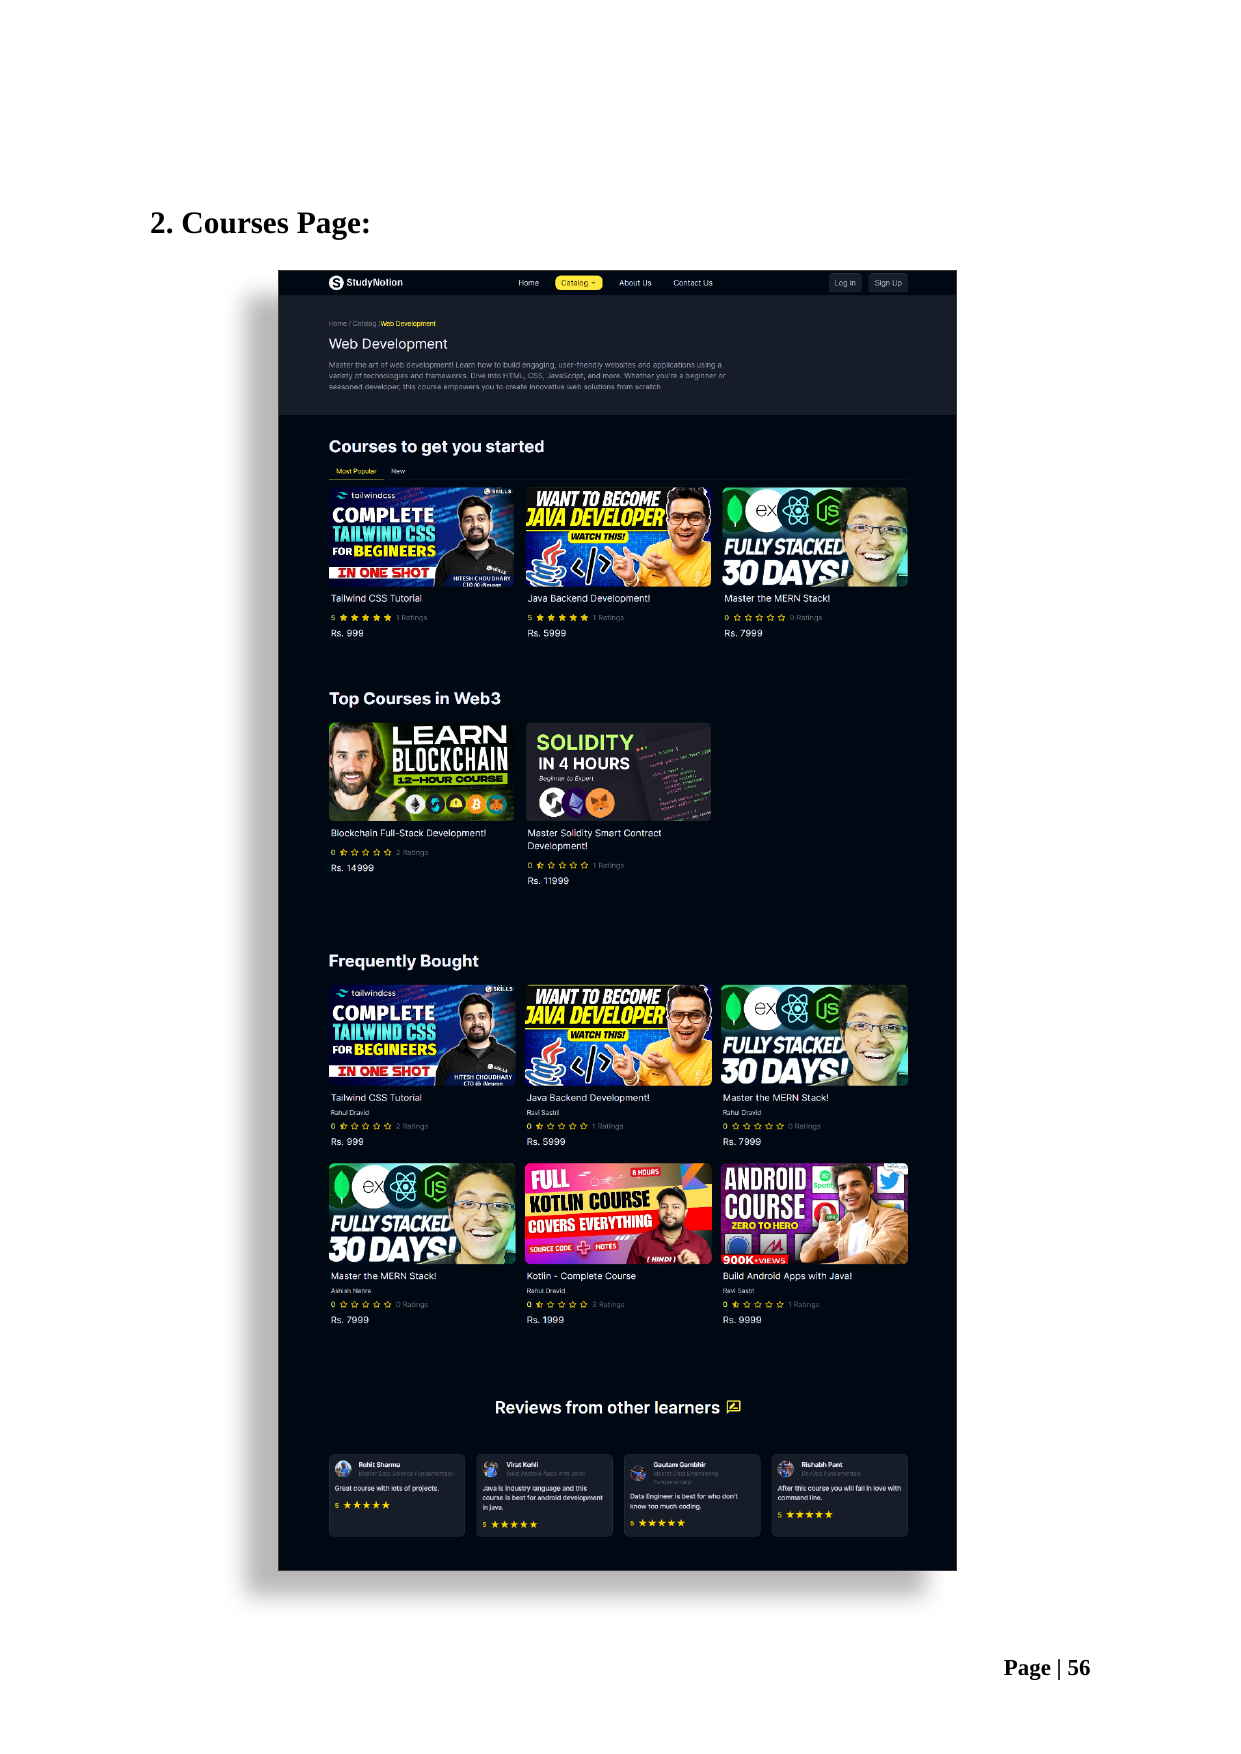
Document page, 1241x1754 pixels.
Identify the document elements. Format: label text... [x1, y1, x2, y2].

text 2. Courses Page: [150, 204, 1045, 240]
picture [279, 271, 956, 1570]
